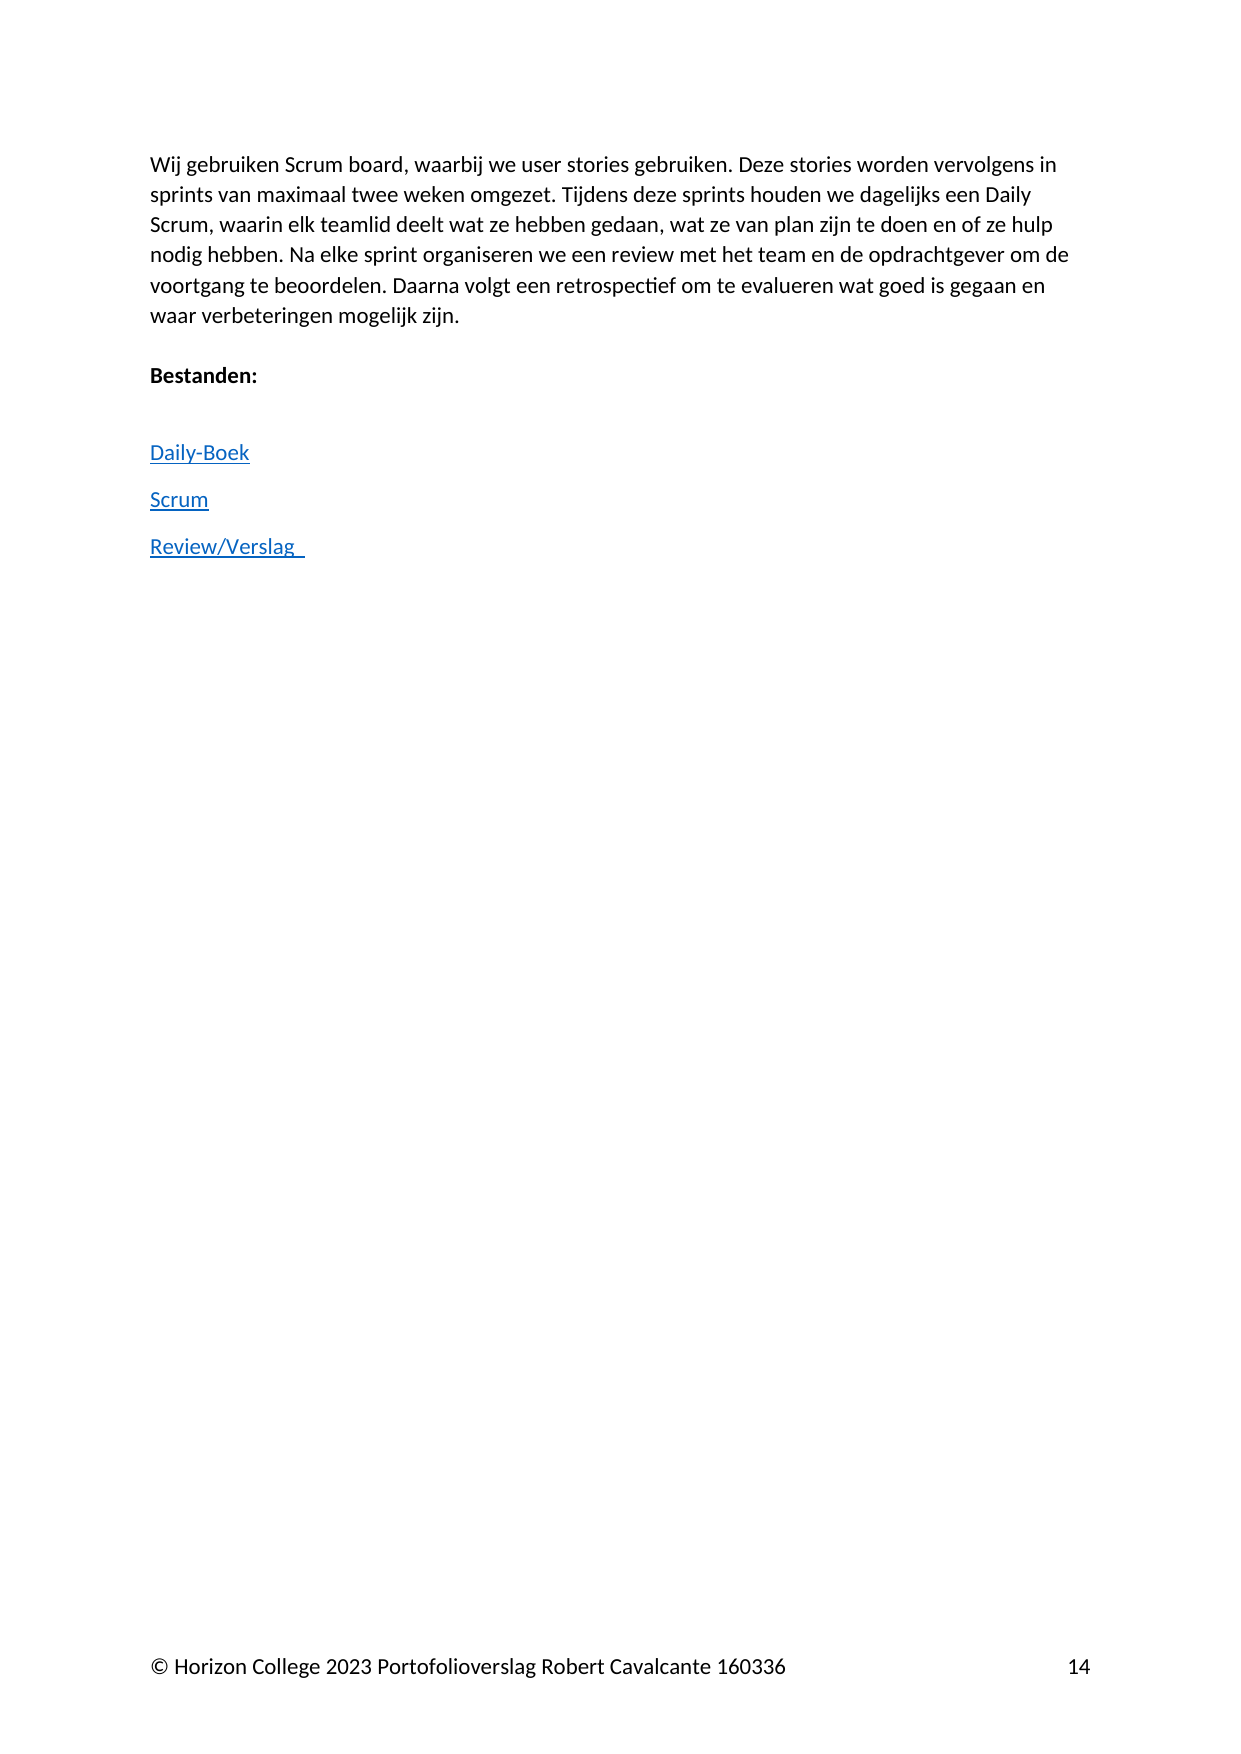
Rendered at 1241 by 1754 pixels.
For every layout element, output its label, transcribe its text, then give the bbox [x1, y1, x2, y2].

text Scrum [150, 485, 1090, 513]
text Wij gebruiken Scrum board, waarbij we user stories gebruiken. Deze stories worden vervolgens in sprints van maximaal twee weken omgezet. Tijdens deze sprints houden we dagelijks een Daily Scrum, waarin elk teamlid deelt wat ze hebben gedaan, wat ze van plan zijn te doen en of ze hulp nodig hebben. Na elke sprint organiseren we een review met het team en de opdrachtgever om de voortgang te beoordelen. Daarna volgt een retrospectief om te evalueren wat goed is gegaan en waar verbeteringen mogelijk zijn. [150, 150, 1090, 329]
text Bestanden: [150, 361, 1090, 389]
text Review/Verslag [150, 532, 1090, 560]
text Daily-Boek [150, 438, 1090, 467]
